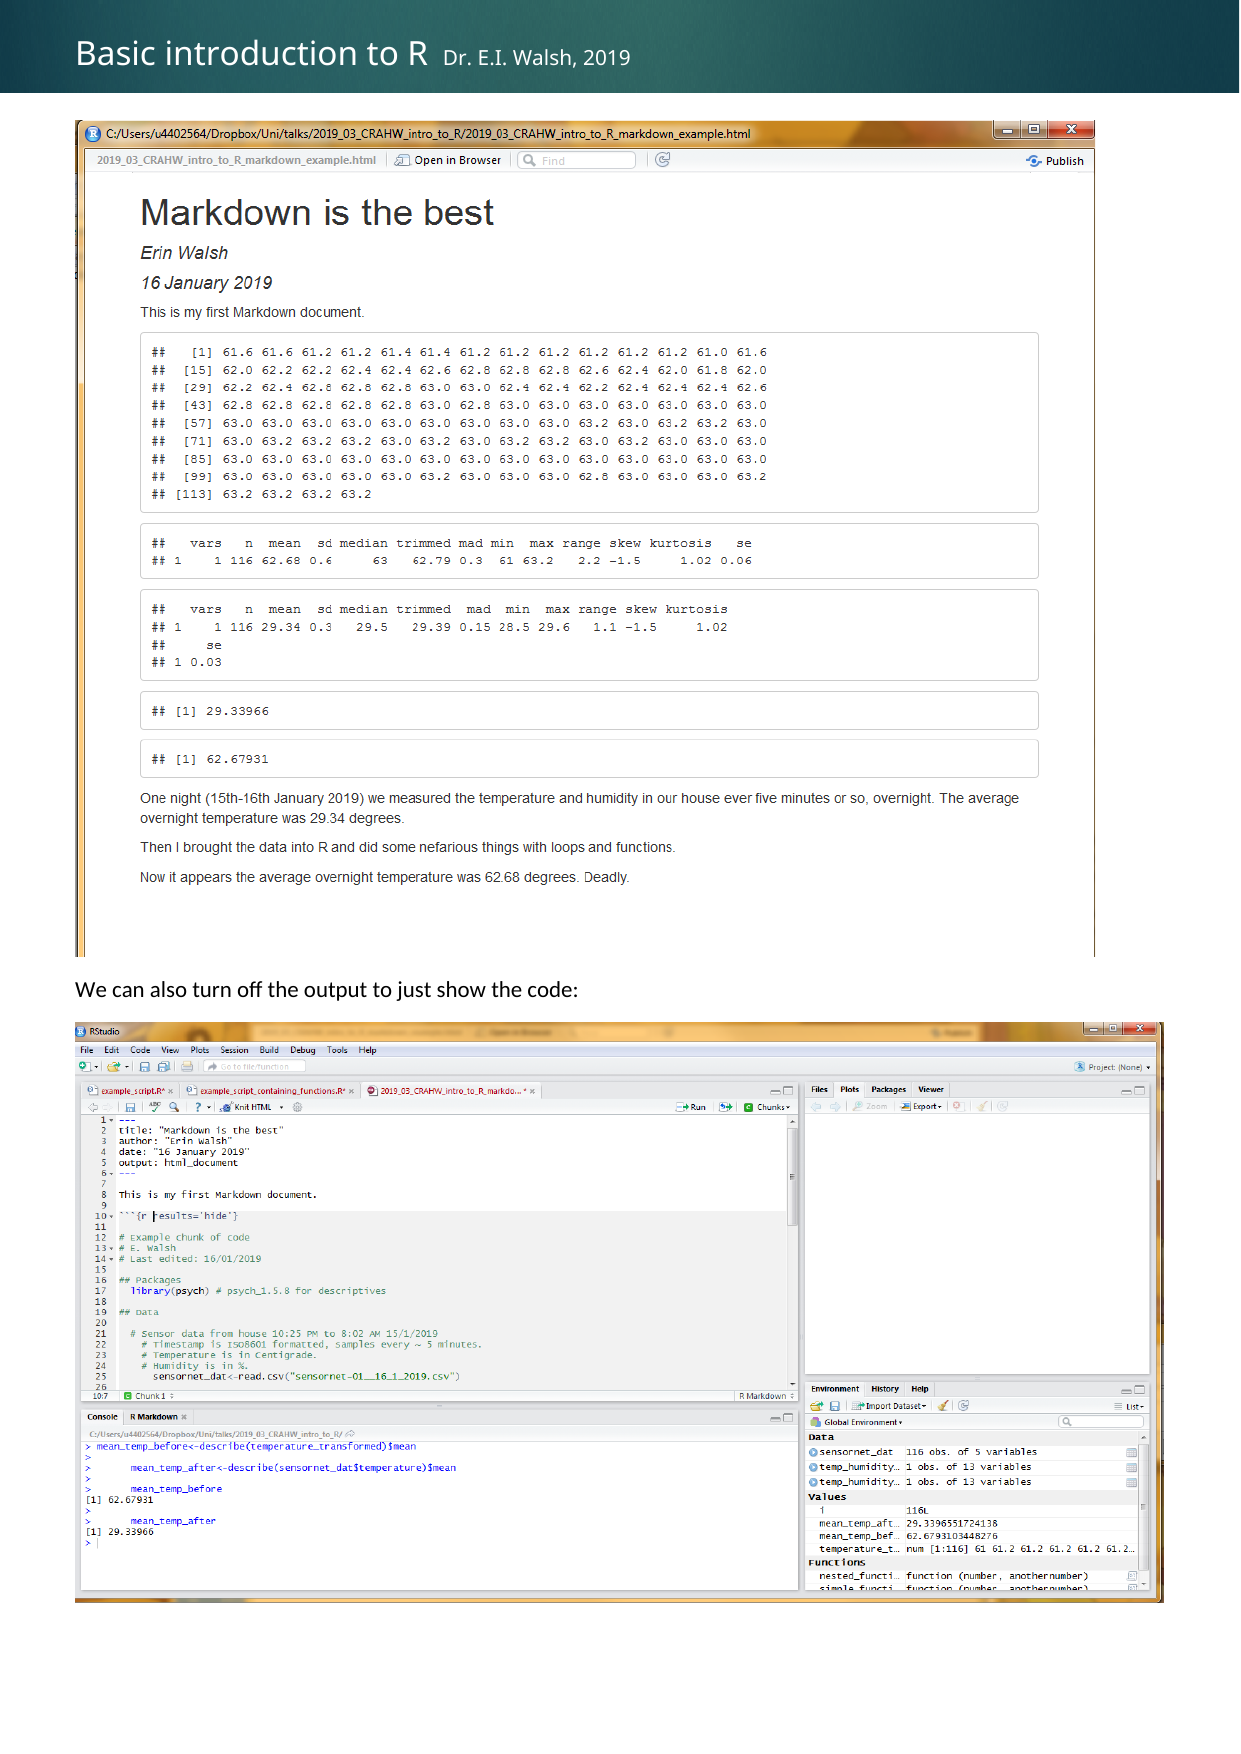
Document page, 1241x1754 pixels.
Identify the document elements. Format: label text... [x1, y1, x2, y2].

picture [75, 120, 1096, 957]
picture [75, 1022, 1164, 1603]
text We can also turn off the output to just show the code: [75, 975, 1165, 1003]
picture [0, 0, 1240, 93]
